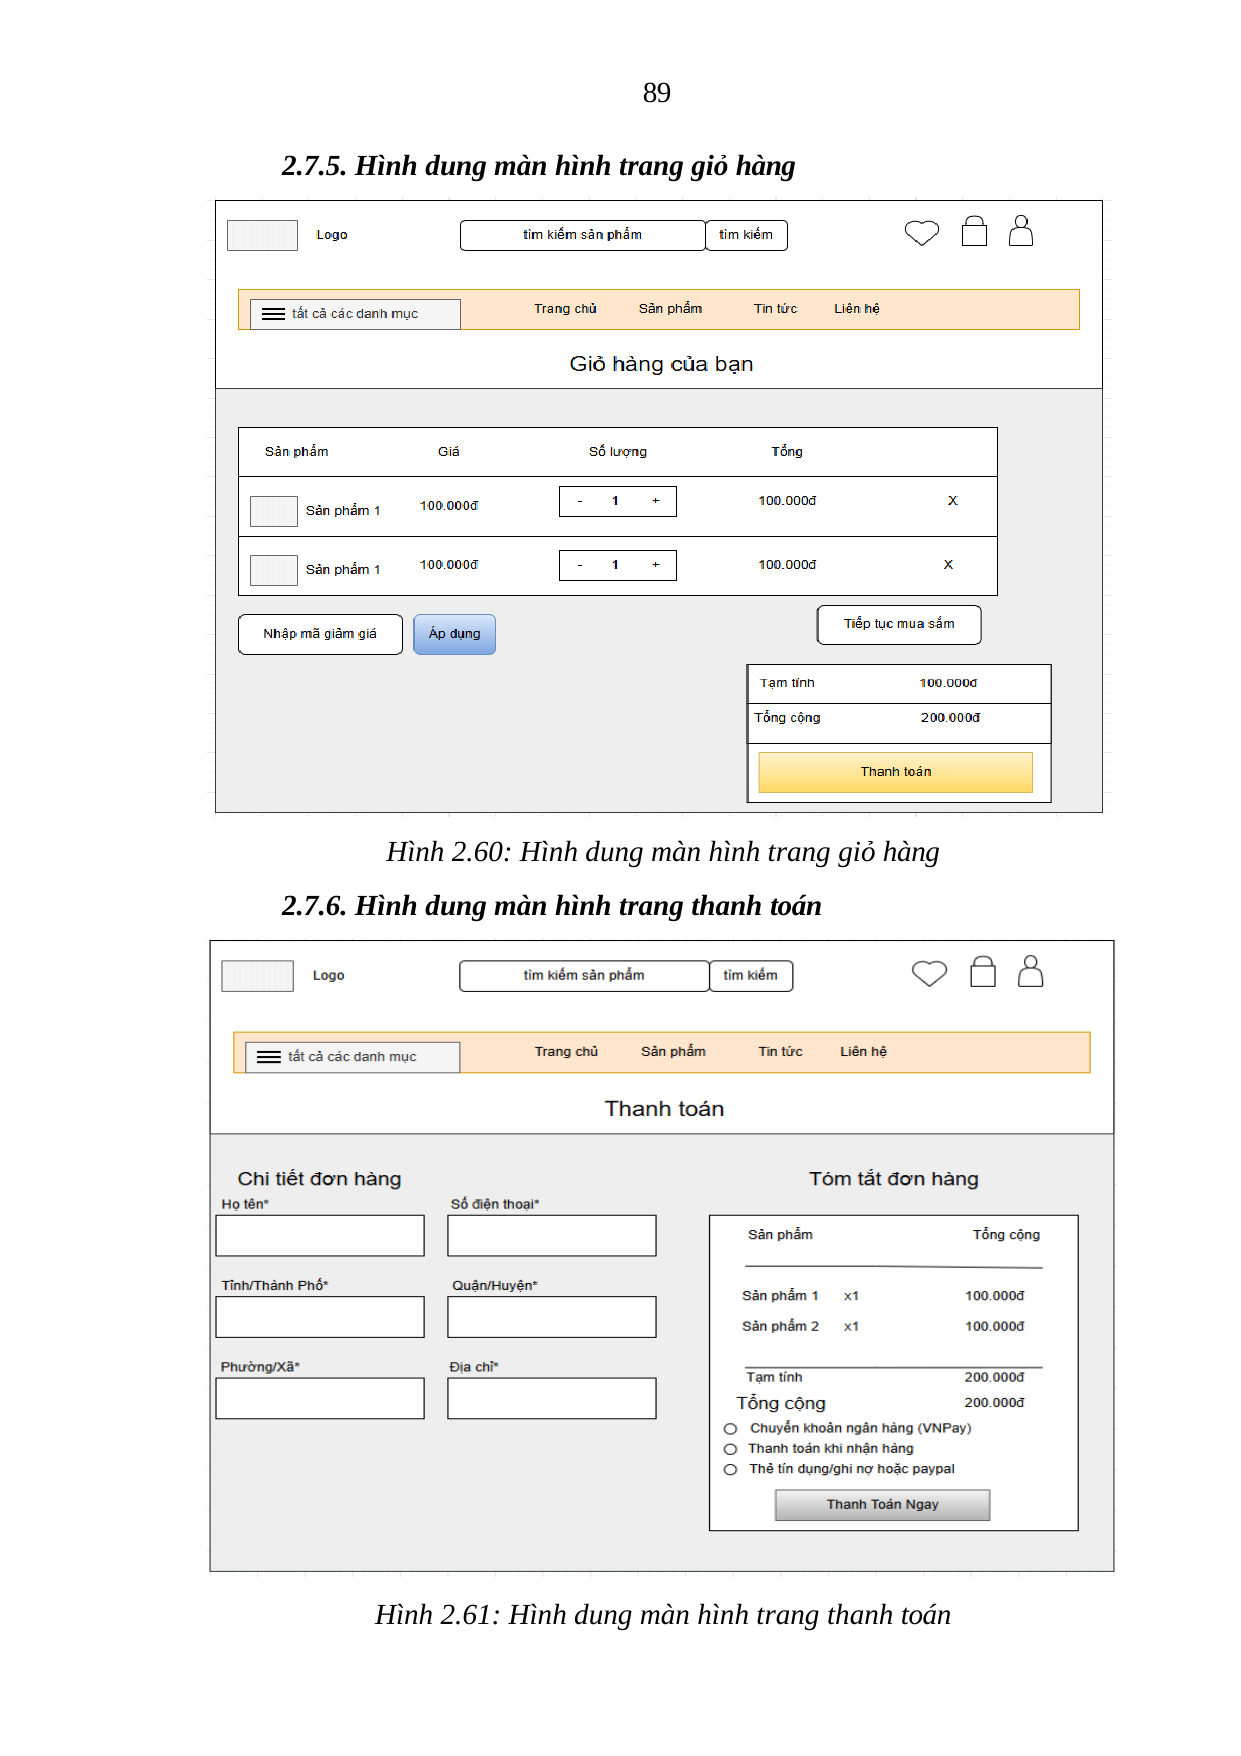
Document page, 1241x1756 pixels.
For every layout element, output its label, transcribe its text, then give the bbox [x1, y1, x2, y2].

picture [206, 938, 1117, 1577]
text Hình 2.60: Hình dung màn hình trang giỏ hàng [231, 817, 1098, 867]
subtitle Hình dung màn hình trang giỏ hàng [282, 148, 1137, 181]
subtitle Hình dung màn hình trang thanh toán [282, 888, 1137, 922]
picture [206, 197, 1111, 817]
text Hình 2.61: Hình dung màn hình trang thanh toán [231, 1577, 1098, 1630]
